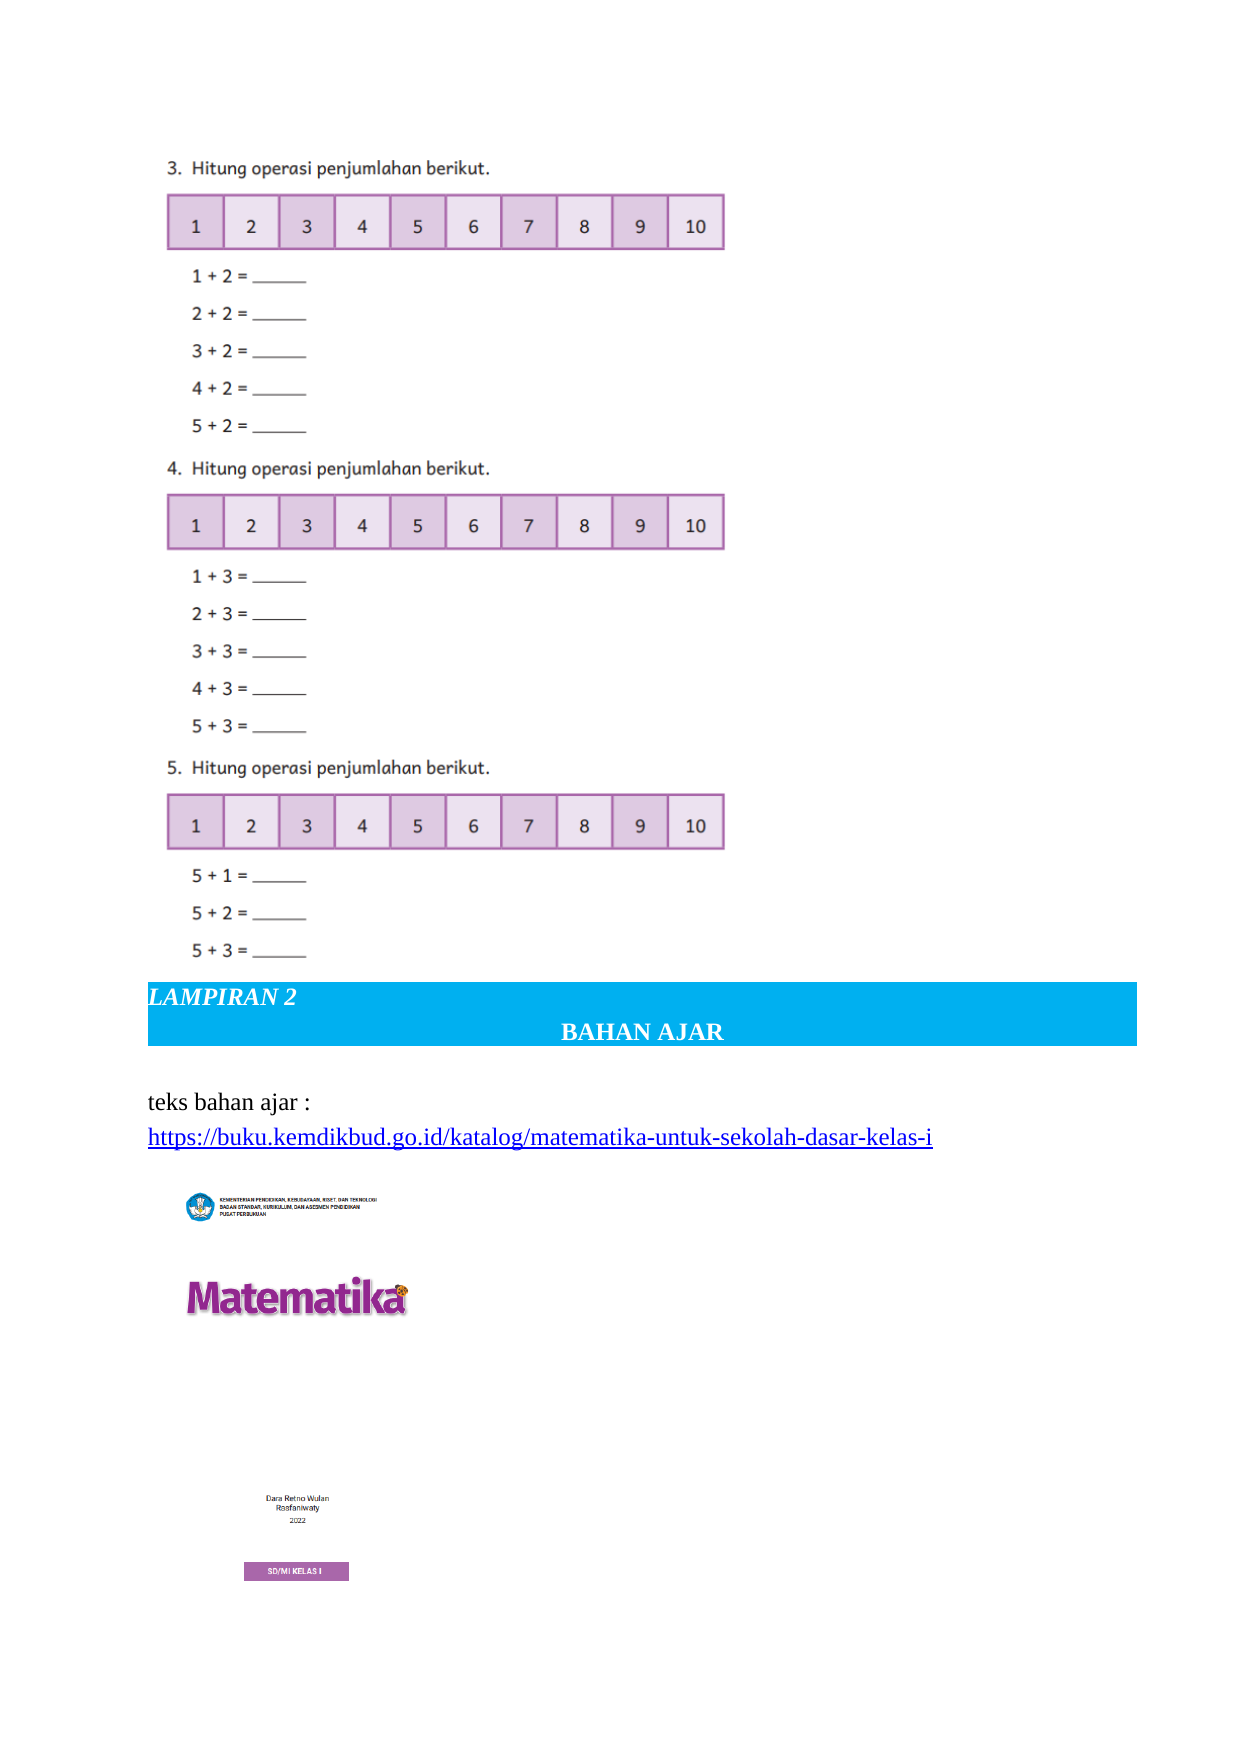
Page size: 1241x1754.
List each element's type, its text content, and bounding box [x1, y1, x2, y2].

picture [147, 147, 755, 977]
text BAHAN AJAR [148, 1017, 1137, 1046]
text https://buku.kemdikbud.go.id/katalog/matematika-untuk-sekolah-dasar-kelas-i [148, 1122, 1137, 1151]
text LAMPIRAN 2 [148, 982, 1137, 1011]
text teks bahan ajar : [148, 1087, 1137, 1116]
picture [147, 1157, 444, 1581]
